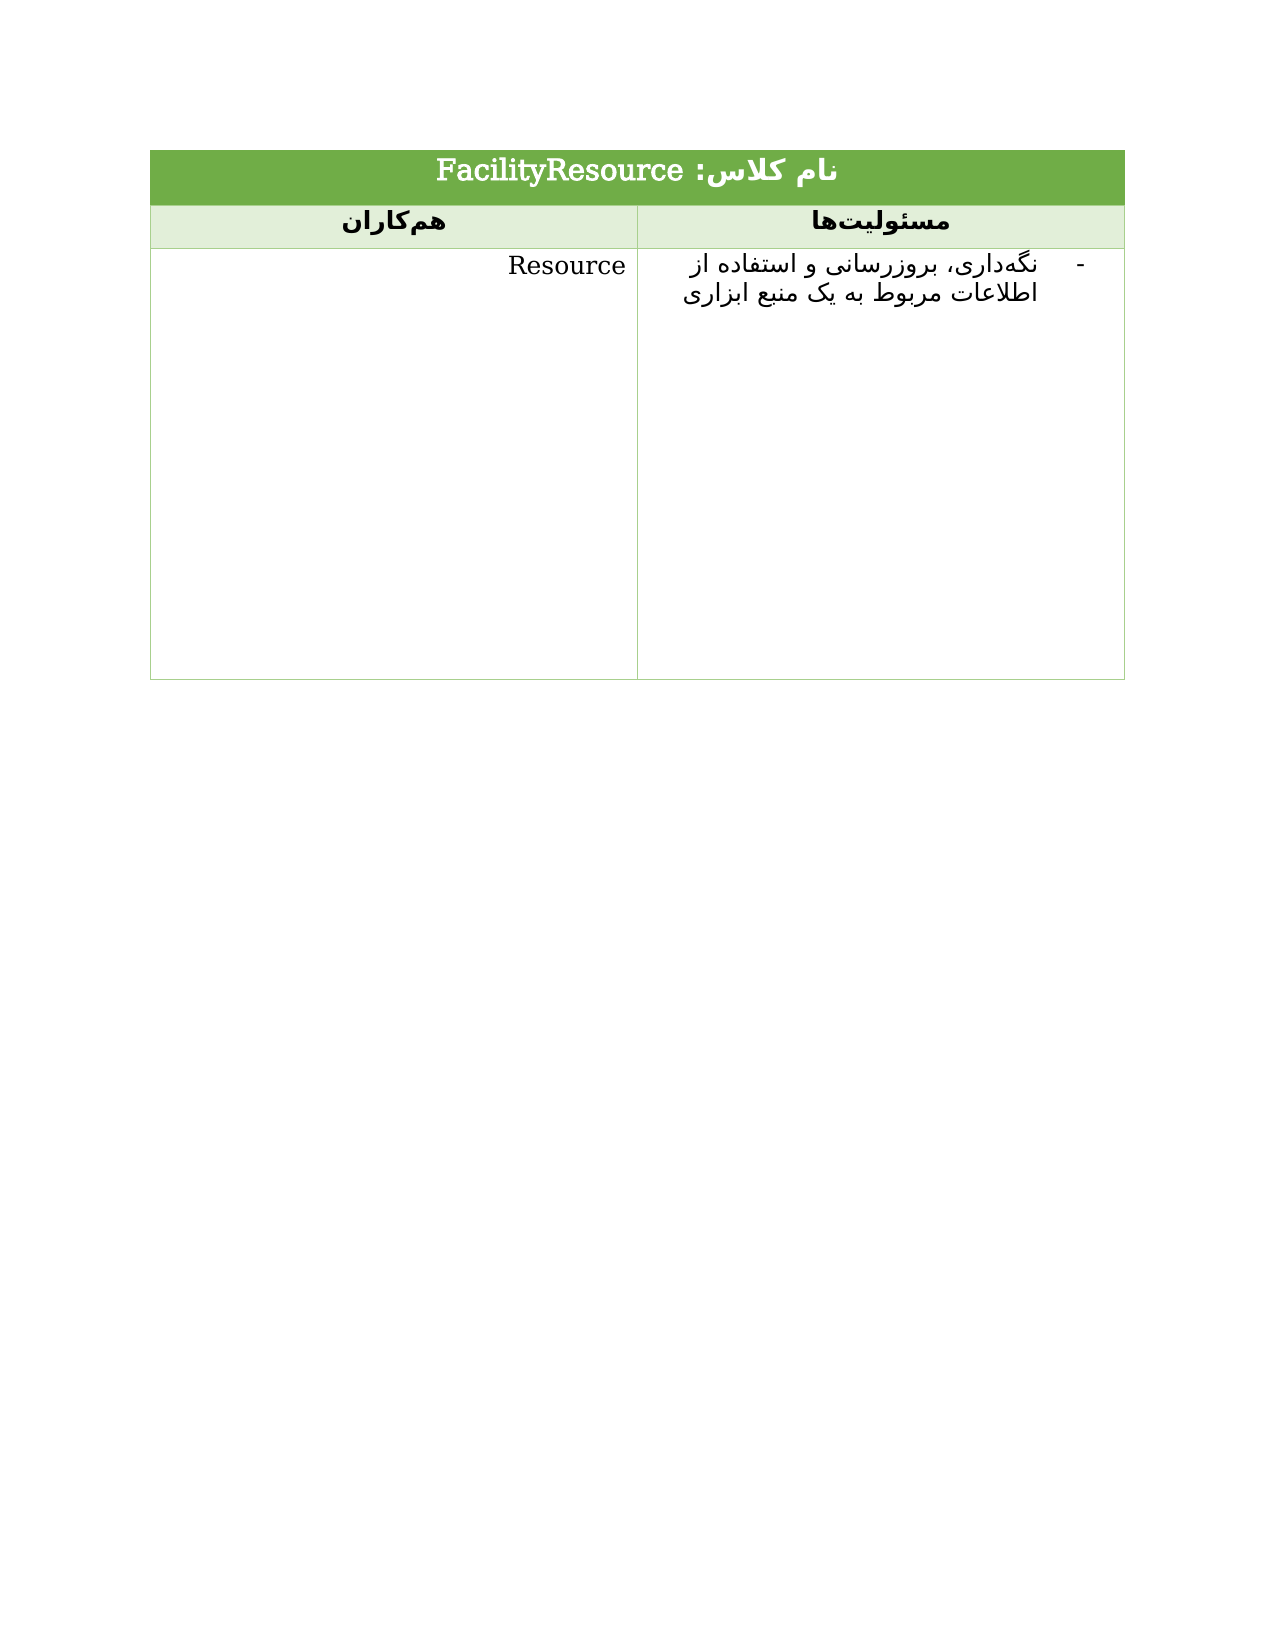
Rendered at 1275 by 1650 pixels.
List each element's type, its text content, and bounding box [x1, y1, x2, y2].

table_cell هم‌کاران [151, 206, 637, 248]
table_cell مسئولیت‌ها [638, 206, 1124, 248]
table_cell Resource [151, 249, 637, 678]
table_header نام کلاس: FacilityResource [151, 151, 1124, 205]
table_cell نگه‌داری، بروزرسانی و استفاده از اطلاعات مربوط به یک منبع ابزاری [638, 249, 1124, 678]
